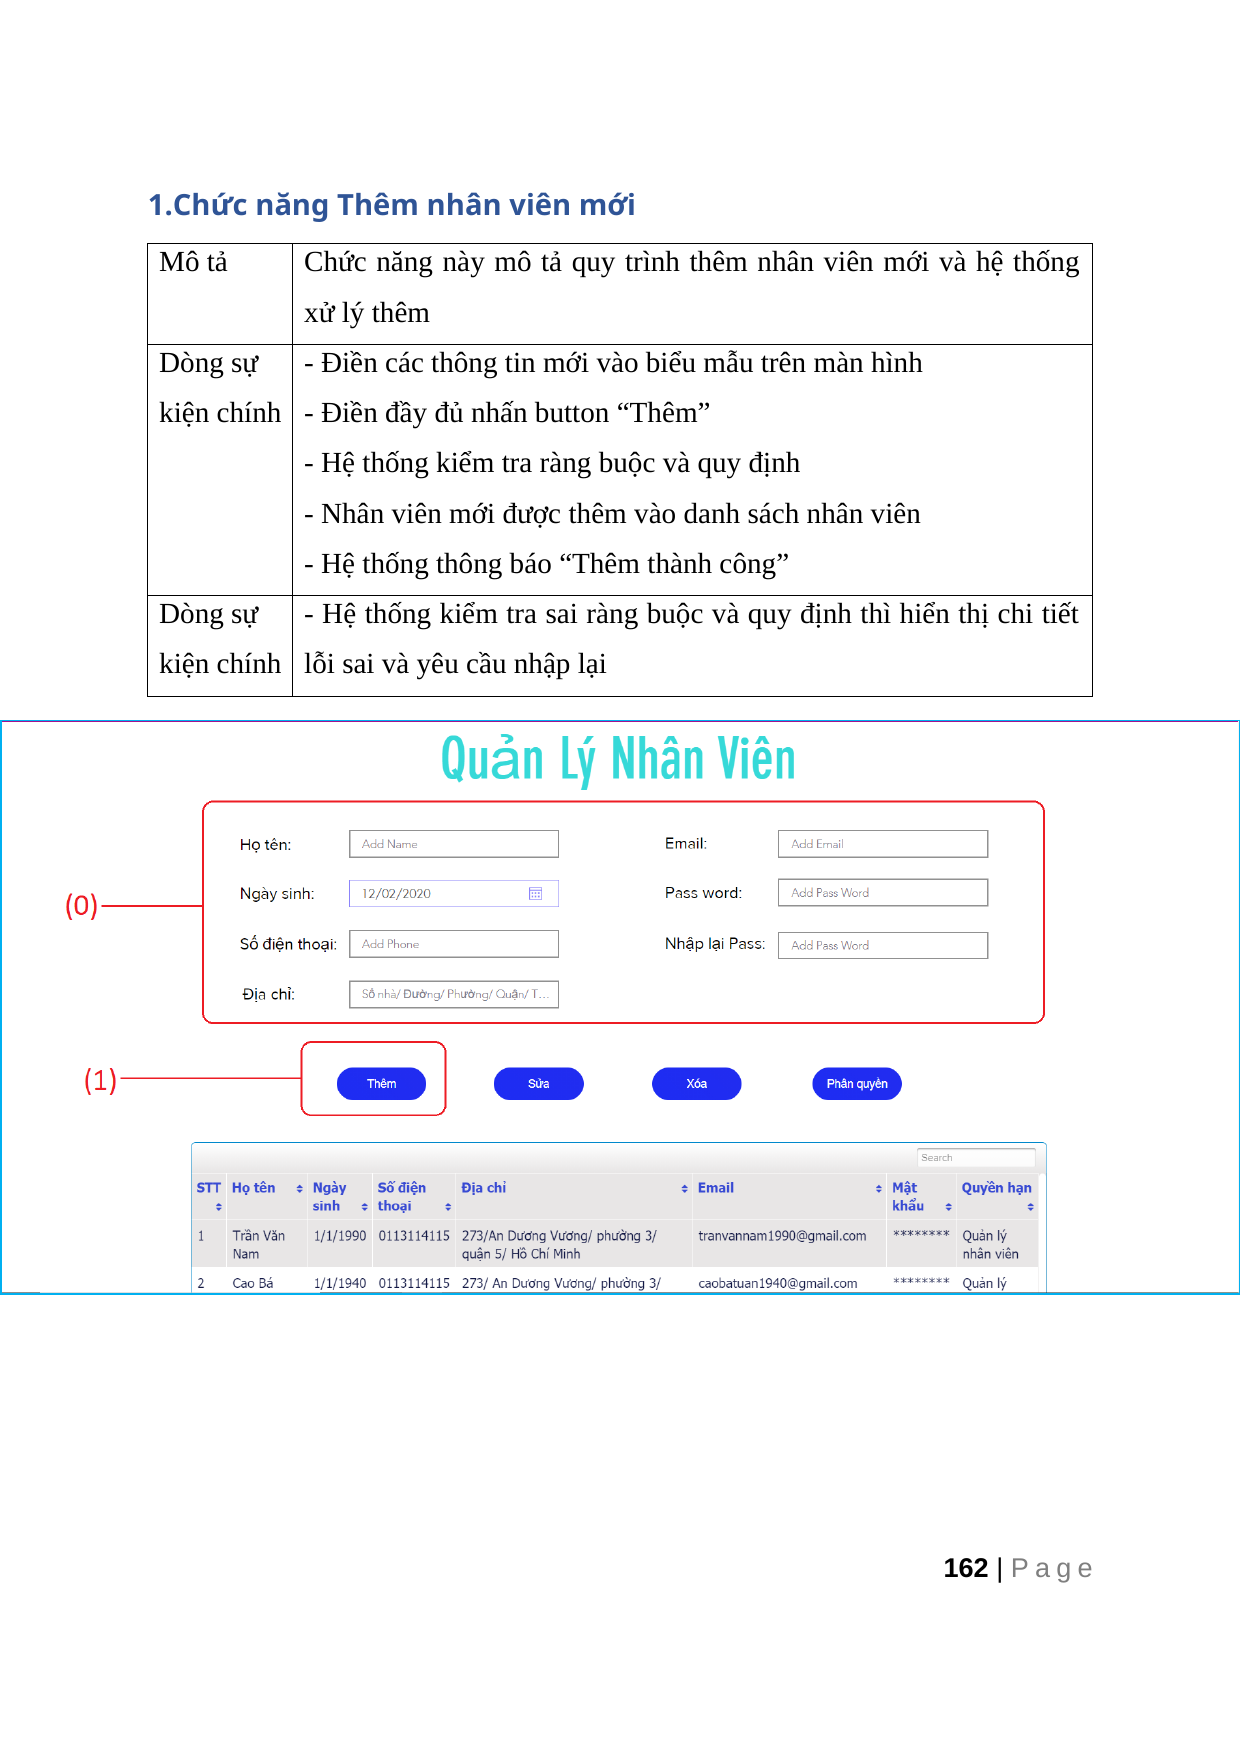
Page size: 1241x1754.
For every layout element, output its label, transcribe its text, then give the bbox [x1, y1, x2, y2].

table_cell Dòng sự kiện chính [148, 596, 292, 696]
table_cell - Hệ thống kiểm tra sai ràng buộc và quy định thì hiển thị chi tiết lỗi sai và yêu cầu nhập lại [293, 596, 1092, 696]
table_cell - Điền các thông tin mới vào biểu mẫu trên màn hình - Điền đầy đủ nhấn button “Thêm” - Hệ thống kiểm tra ràng buộc và quy định - Nhân viên mới được thêm vào danh sách nhân viên - Hệ thống thông báo “Thêm thành công” [293, 345, 1092, 595]
subtitle 1.Chức năng Thêm nhân viên mới [148, 184, 1092, 223]
table_header Chức năng này mô tả quy trình thêm nhân viên mới và hệ thống xử lý thêm [293, 244, 1092, 344]
table_header Mô tả [148, 244, 292, 344]
picture [3, 722, 1238, 1292]
table_cell Dòng sự kiện chính [148, 345, 292, 595]
